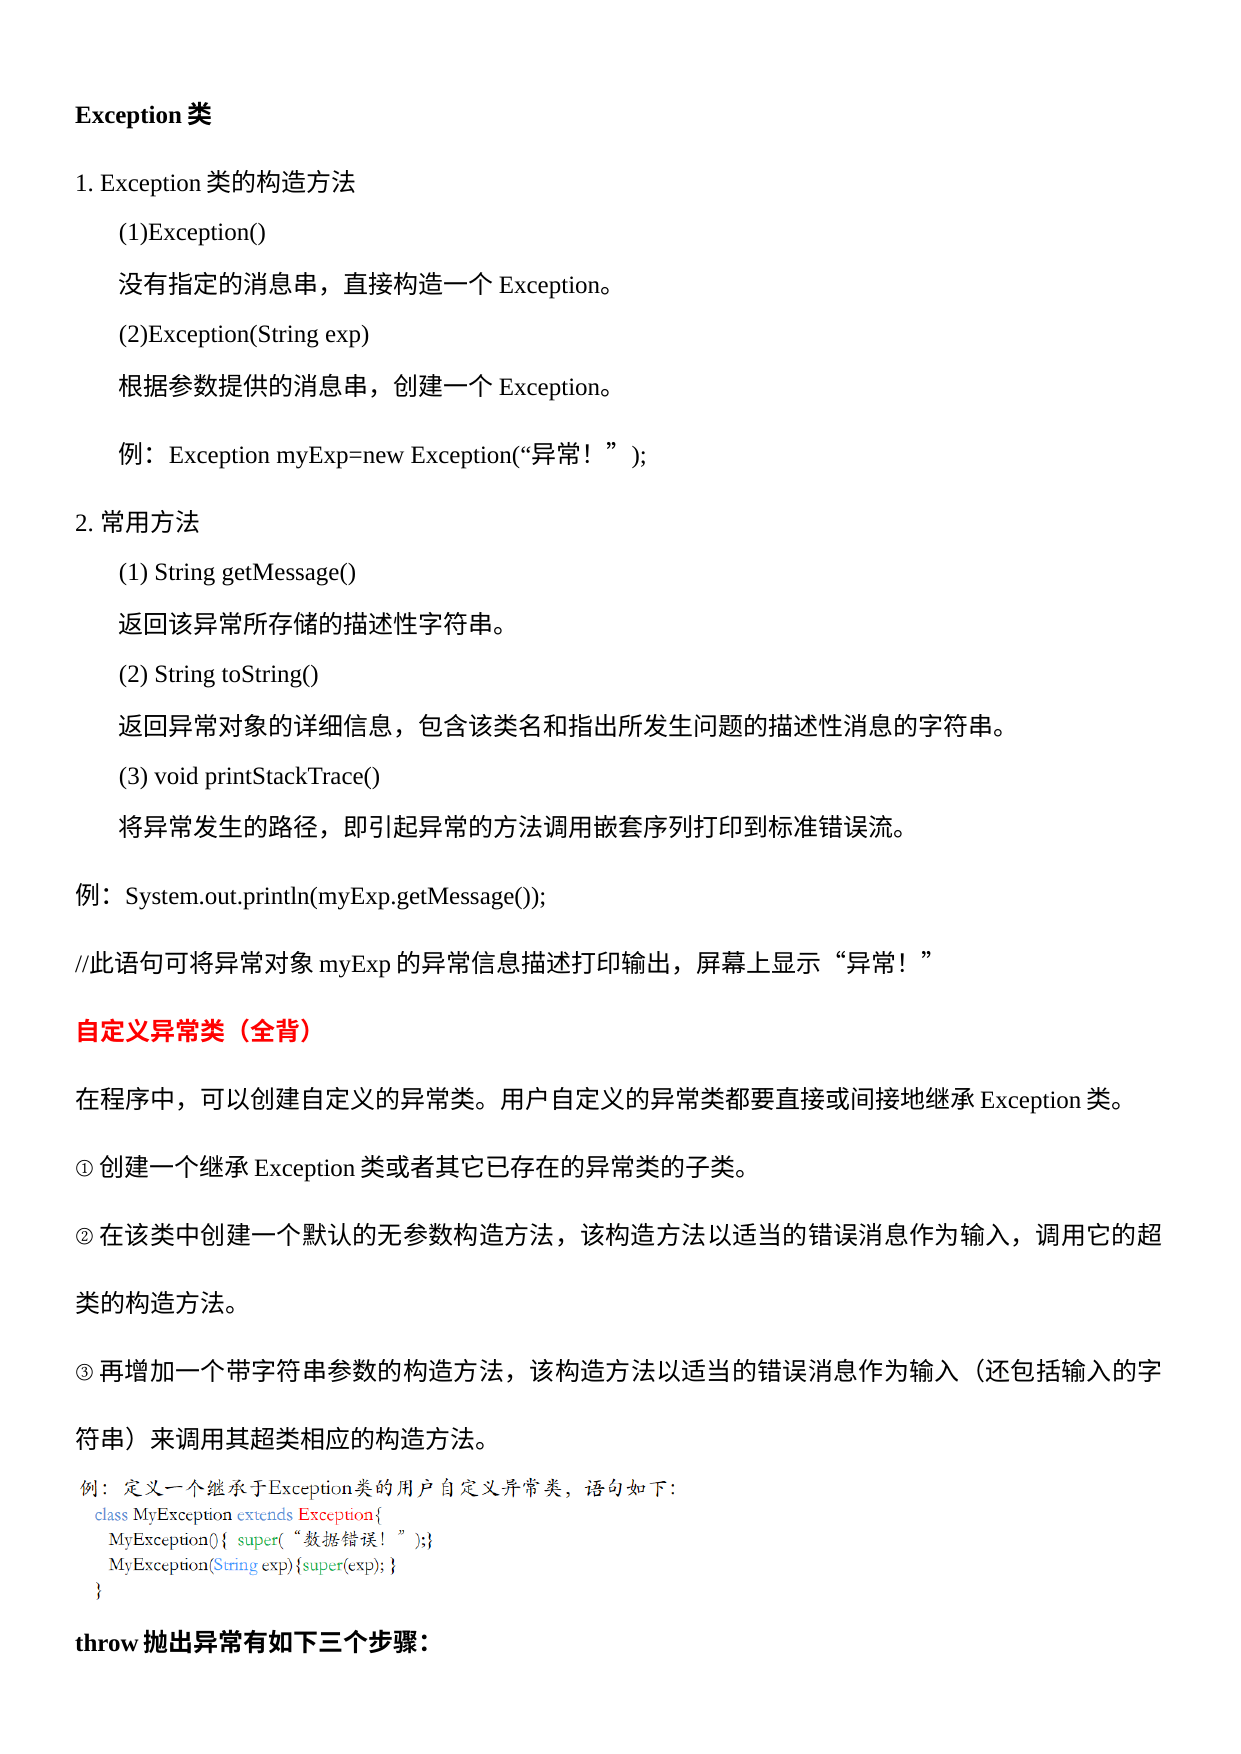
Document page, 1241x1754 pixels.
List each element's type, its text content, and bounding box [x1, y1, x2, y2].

text 没有指定的消息串，直接构造一个Exception。 [75, 249, 1165, 317]
text (1)Exception() [75, 215, 1165, 249]
text (2)Exception(String exp) [75, 317, 1165, 351]
text 例：System.out.println(myExp.getMessage()); [75, 860, 1165, 928]
text ③再增加一个带字符串参数的构造方法，该构造方法以适当的错误消息作为输入（还包括输入的字符串）来调用其超类相应的构造方法。 [75, 1335, 1165, 1471]
text 将异常发生的路径，即引起异常的方法调用嵌套序列打印到标准错误流。 [75, 792, 1165, 860]
picture [75, 1471, 683, 1603]
text (1) String getMessage() [75, 554, 1165, 588]
text 返回异常对象的详细信息，包含该类名和指出所发生问题的描述性消息的字符串。 [75, 690, 1165, 758]
text 1. Exception类的构造方法 [75, 147, 1165, 215]
text (2) String toString() [75, 656, 1165, 690]
text 根据参数提供的消息串，创建一个Exception。 [75, 351, 1165, 418]
text //此语句可将异常对象myExp的异常信息描述打印输出，屏幕上显示“异常！” [75, 928, 1165, 996]
text (3) void printStackTrace() [75, 758, 1165, 792]
text 2. 常用方法 [75, 486, 1165, 554]
text ②在该类中创建一个默认的无参数构造方法，该构造方法以适当的错误消息作为输入，调用它的超类的构造方法。 [75, 1199, 1165, 1335]
text Exception类 [75, 79, 1165, 147]
text ①创建一个继承Exception类或者其它已存在的异常类的子类。 [75, 1132, 1165, 1199]
text 自定义异常类（全背） [75, 996, 1165, 1064]
text 在程序中，可以创建自定义的异常类。用户自定义的异常类都要直接或间接地继承Exception类。 [75, 1064, 1165, 1132]
text 例：Exception myExp=new Exception(“异常！”); [75, 418, 1165, 486]
text 返回该异常所存储的描述性字符串。 [75, 588, 1165, 656]
text throw抛出异常有如下三个步骤： [75, 1607, 1165, 1675]
